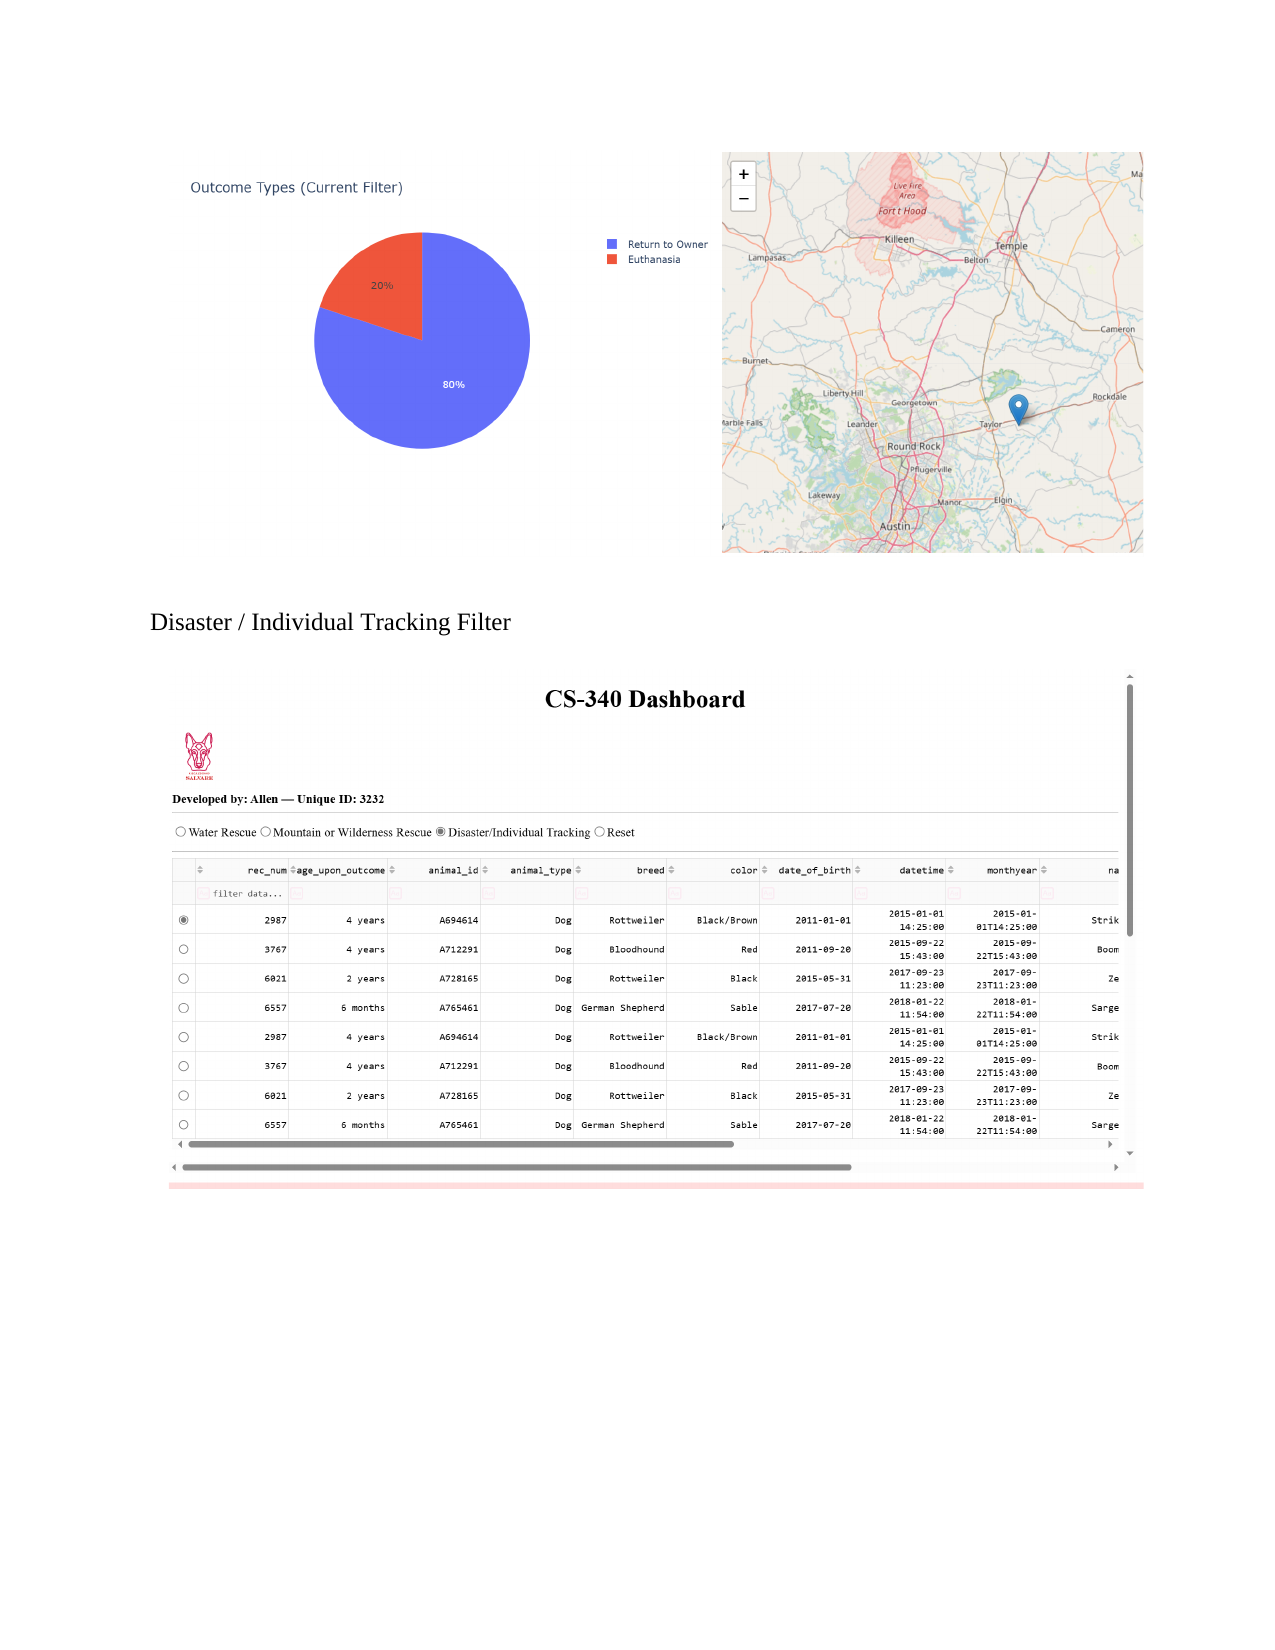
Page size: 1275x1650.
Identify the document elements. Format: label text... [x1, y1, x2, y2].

text Disaster / Individual Tracking Filter [150, 607, 1125, 1188]
